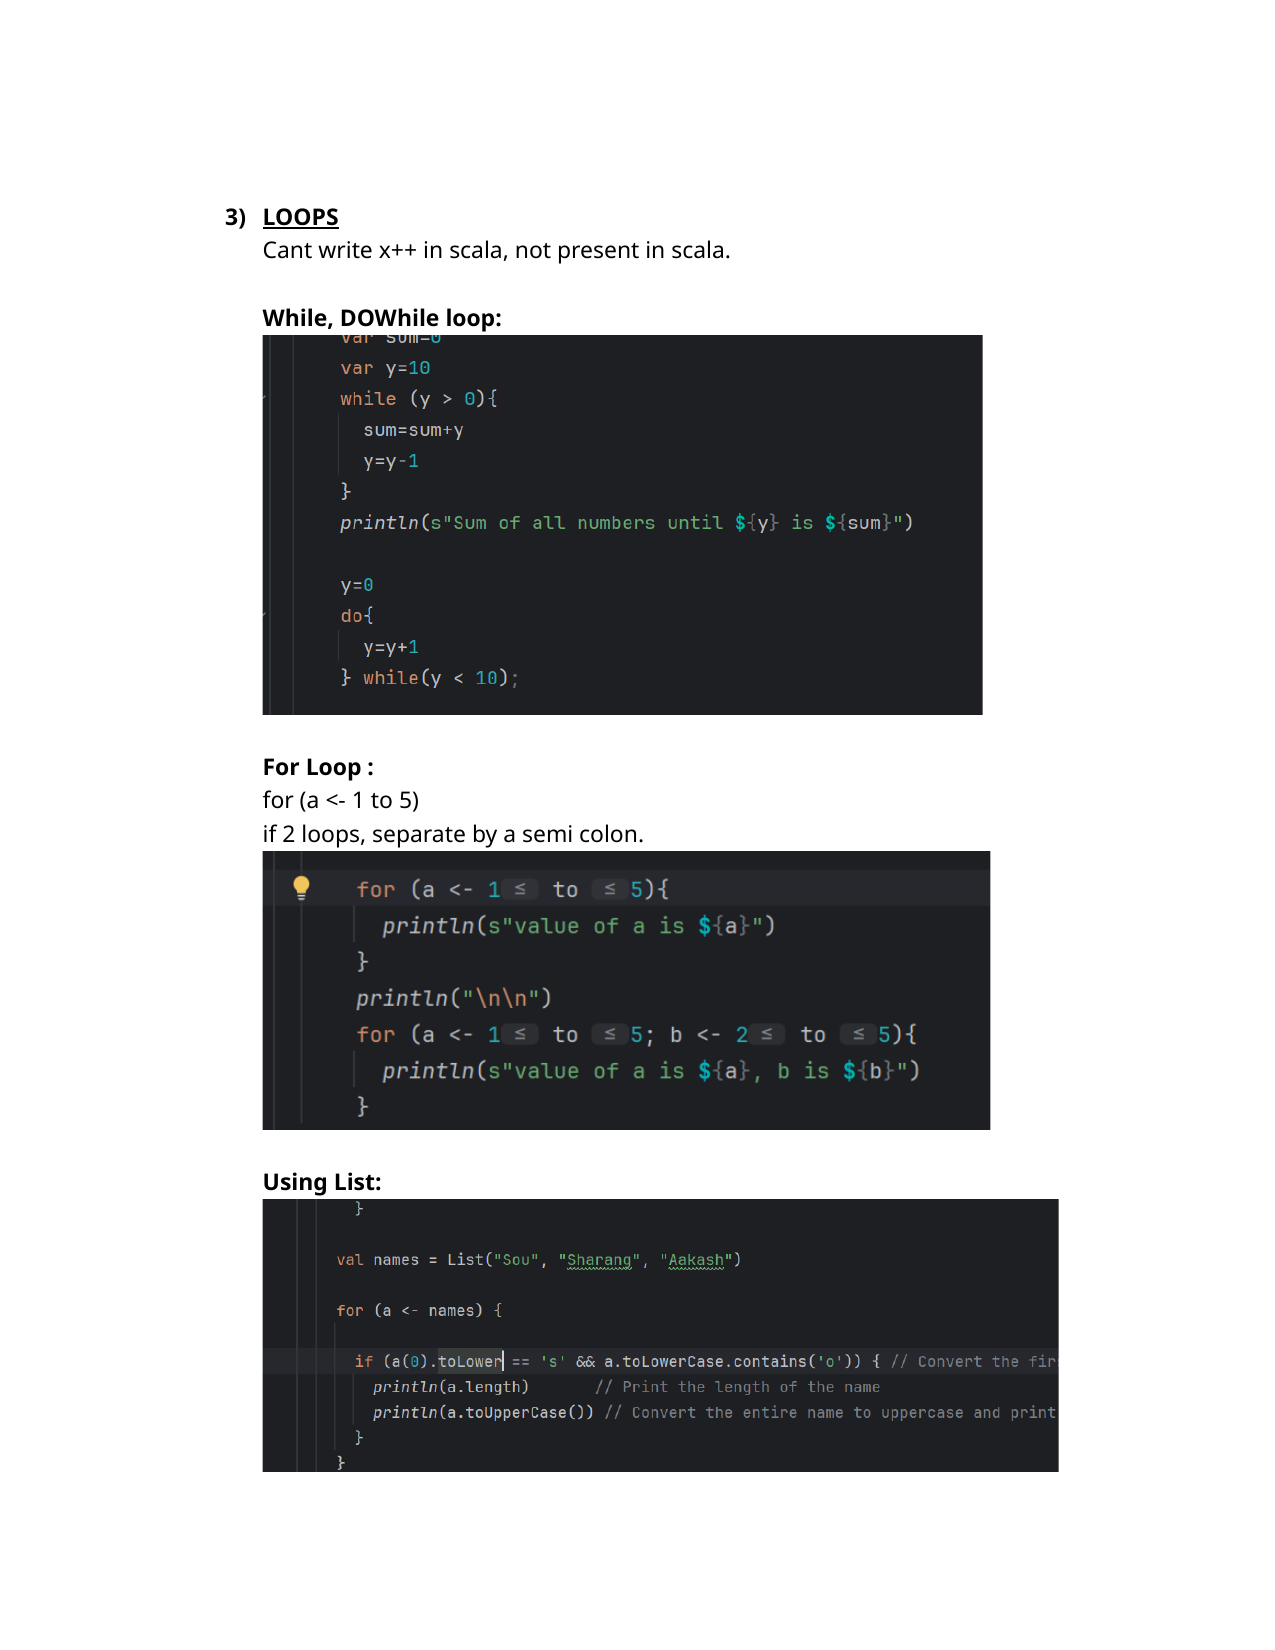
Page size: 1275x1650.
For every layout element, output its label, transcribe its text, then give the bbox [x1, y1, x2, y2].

list Using List: [262, 1166, 1125, 1197]
list LOOPS [225, 200, 1125, 232]
picture [262, 851, 991, 1130]
list if 2 loops, separate by a semi colon. [262, 818, 1125, 849]
list for (a <- 1 to 5) [262, 784, 1125, 815]
picture [262, 1199, 1059, 1472]
list Cant write x++ in scala, not present in scala. [262, 234, 1125, 265]
list While, DOWhile loop: [262, 302, 1125, 333]
list For Loop : [262, 750, 1125, 782]
picture [262, 335, 983, 715]
